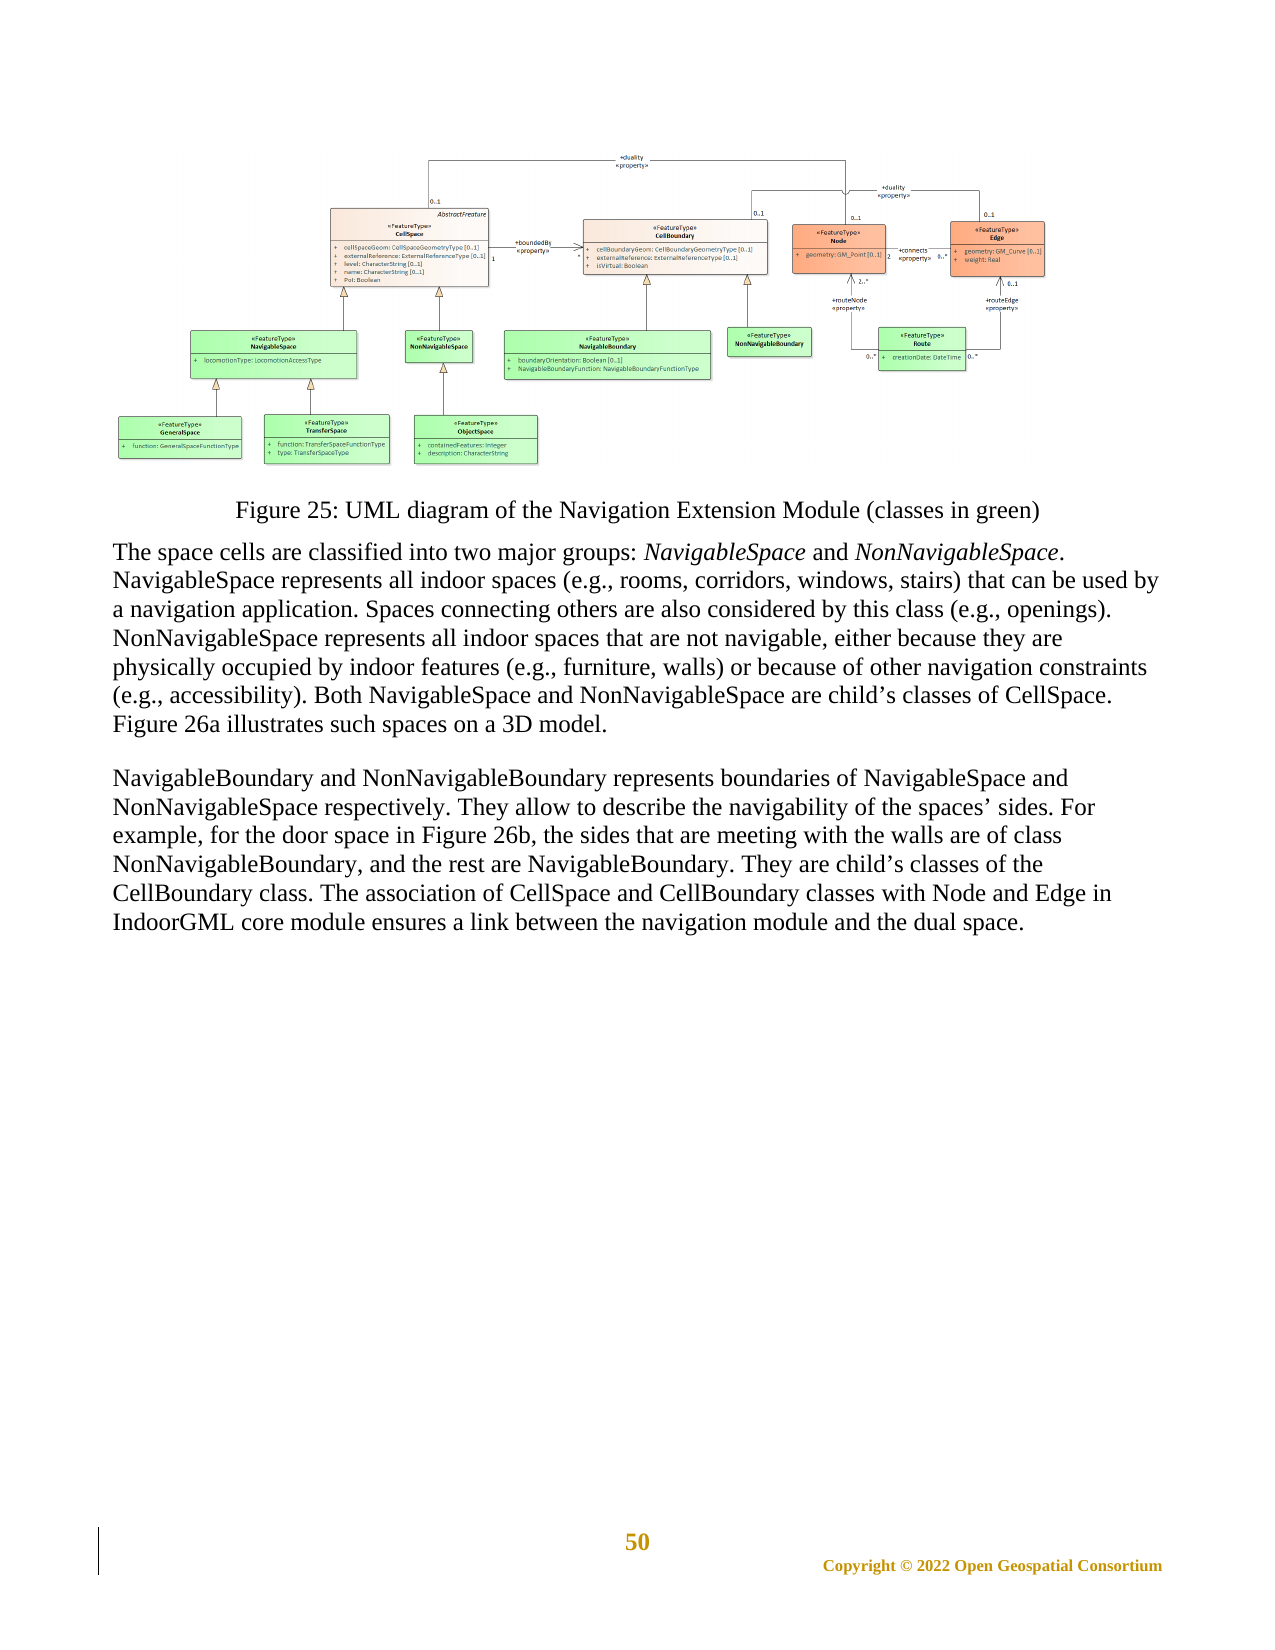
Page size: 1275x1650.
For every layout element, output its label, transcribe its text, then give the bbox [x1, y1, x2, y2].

text NavigableBoundary and NonNavigableBoundary represents boundaries of NavigableSpace and NonNavigableSpace respectively. They allow to describe the navigability of the spaces’ sides. For example, for the door space in Figure 26b, the sides that are meeting with the walls are of class NonNavigableBoundary, and the rest are NavigableBoundary. They are child’s classes of the CellBoundary class. The association of CellSpace and CellBoundary classes with Node and Edge in IndoorGML core module ensures a link between the navigation module and the dual space. [112, 763, 1162, 935]
text Figure 25: UML diagram of the Navigation Extension Module (classes in green) [112, 495, 1162, 524]
text The space cells are classified into two major groups: NavigableSpace and NonNavigableSpace. NavigableSpace represents all indoor spaces (e.g., rooms, corridors, windows, stairs) that can be used by a navigation application. Spaces connecting others are also considered by this class (e.g., openings). NonNavigableSpace represents all indoor spaces that are not navigable, either because they are physically occupied by indoor features (e.g., furniture, walls) or because of other navigation constraints (e.g., accessibility). Both NavigableSpace and NonNavigableSpace are child’s classes of CellSpace. Figure 26a illustrates such spaces on a 3D model. [112, 537, 1162, 738]
picture [112, 150, 1053, 471]
